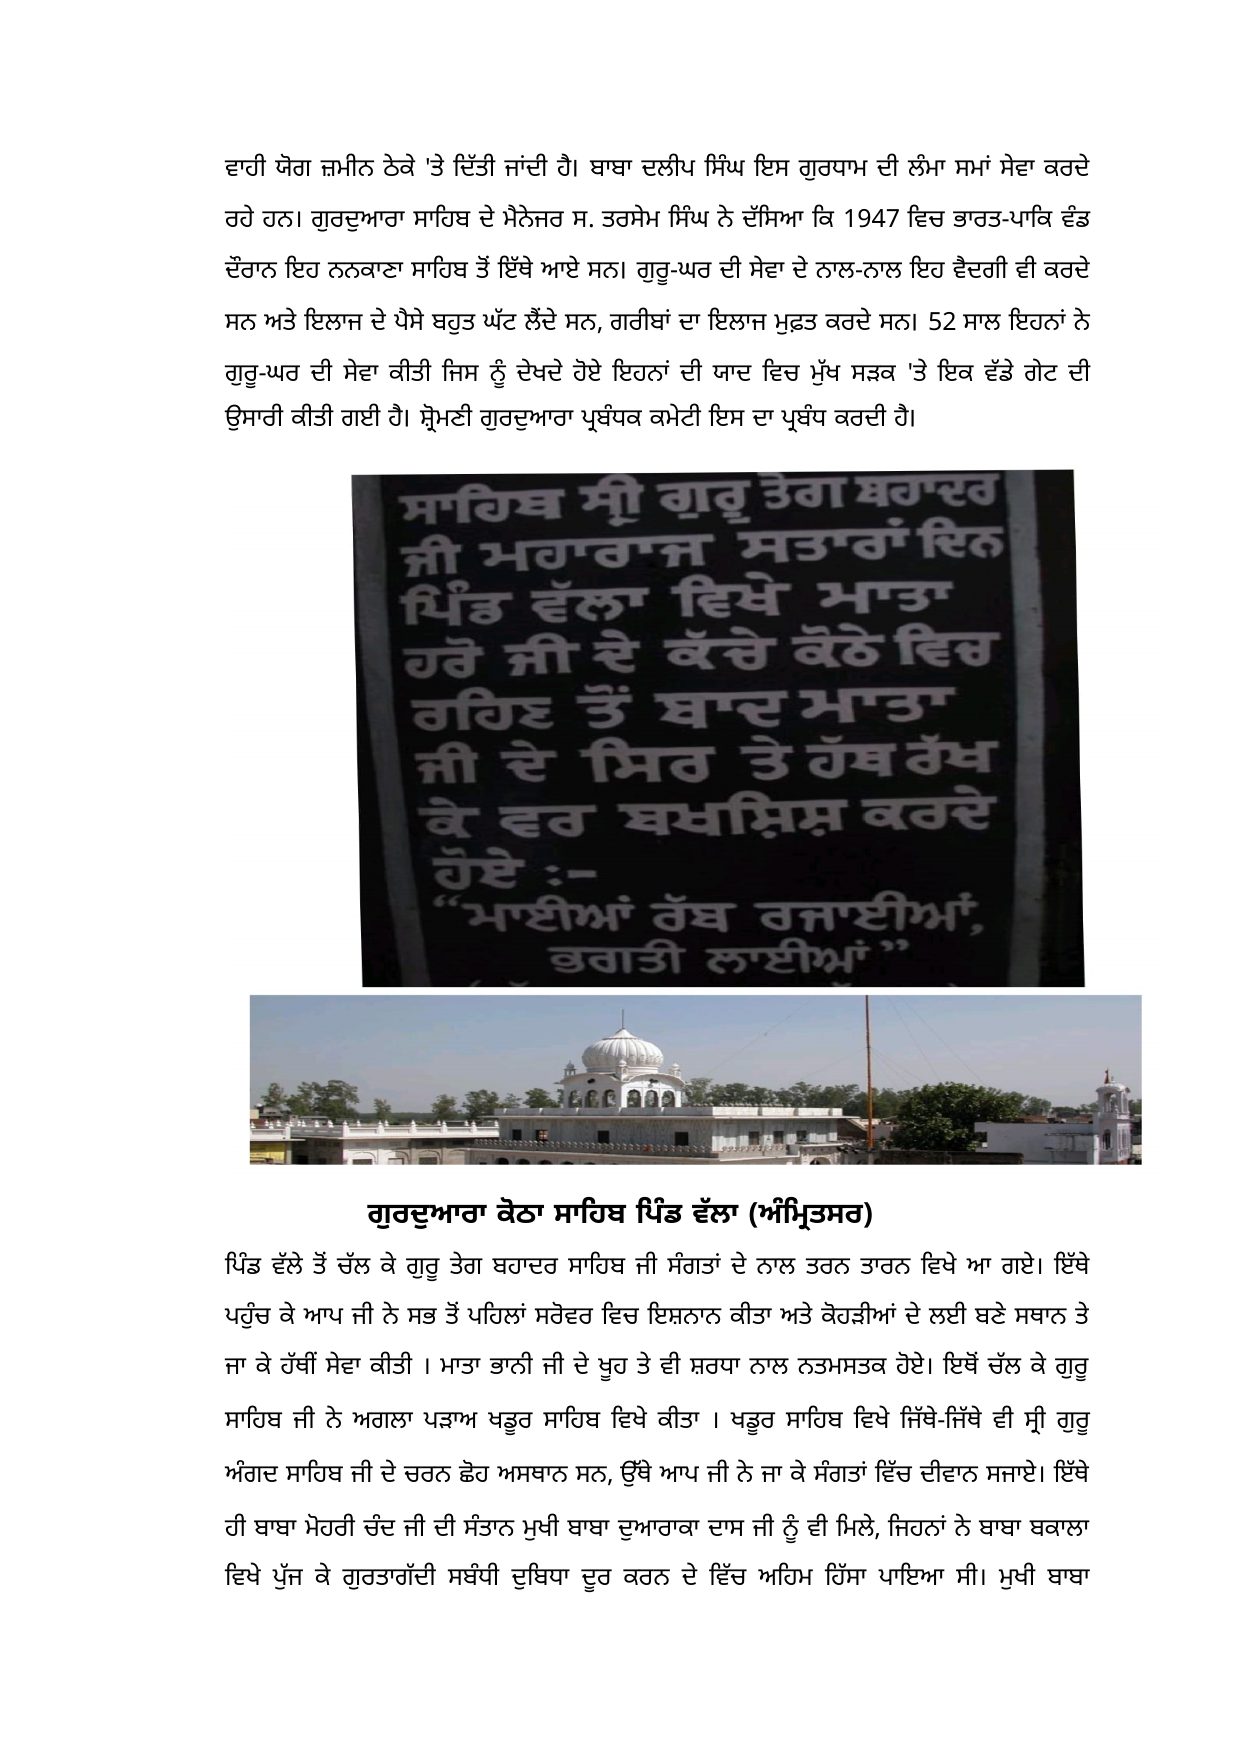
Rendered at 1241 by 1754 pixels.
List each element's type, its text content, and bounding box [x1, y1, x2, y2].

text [225, 1252, 1090, 1596]
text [225, 150, 1090, 432]
text ਗੁਰਦੁਆਰਾ ਕੋਠਾ ਸਾਹਿਬ ਪਿੰਡ ਵੱਲਾ (ਅੰਮ੍ਰਿਤਸਰ) [150, 1193, 1090, 1232]
picture [225, 446, 1166, 1179]
